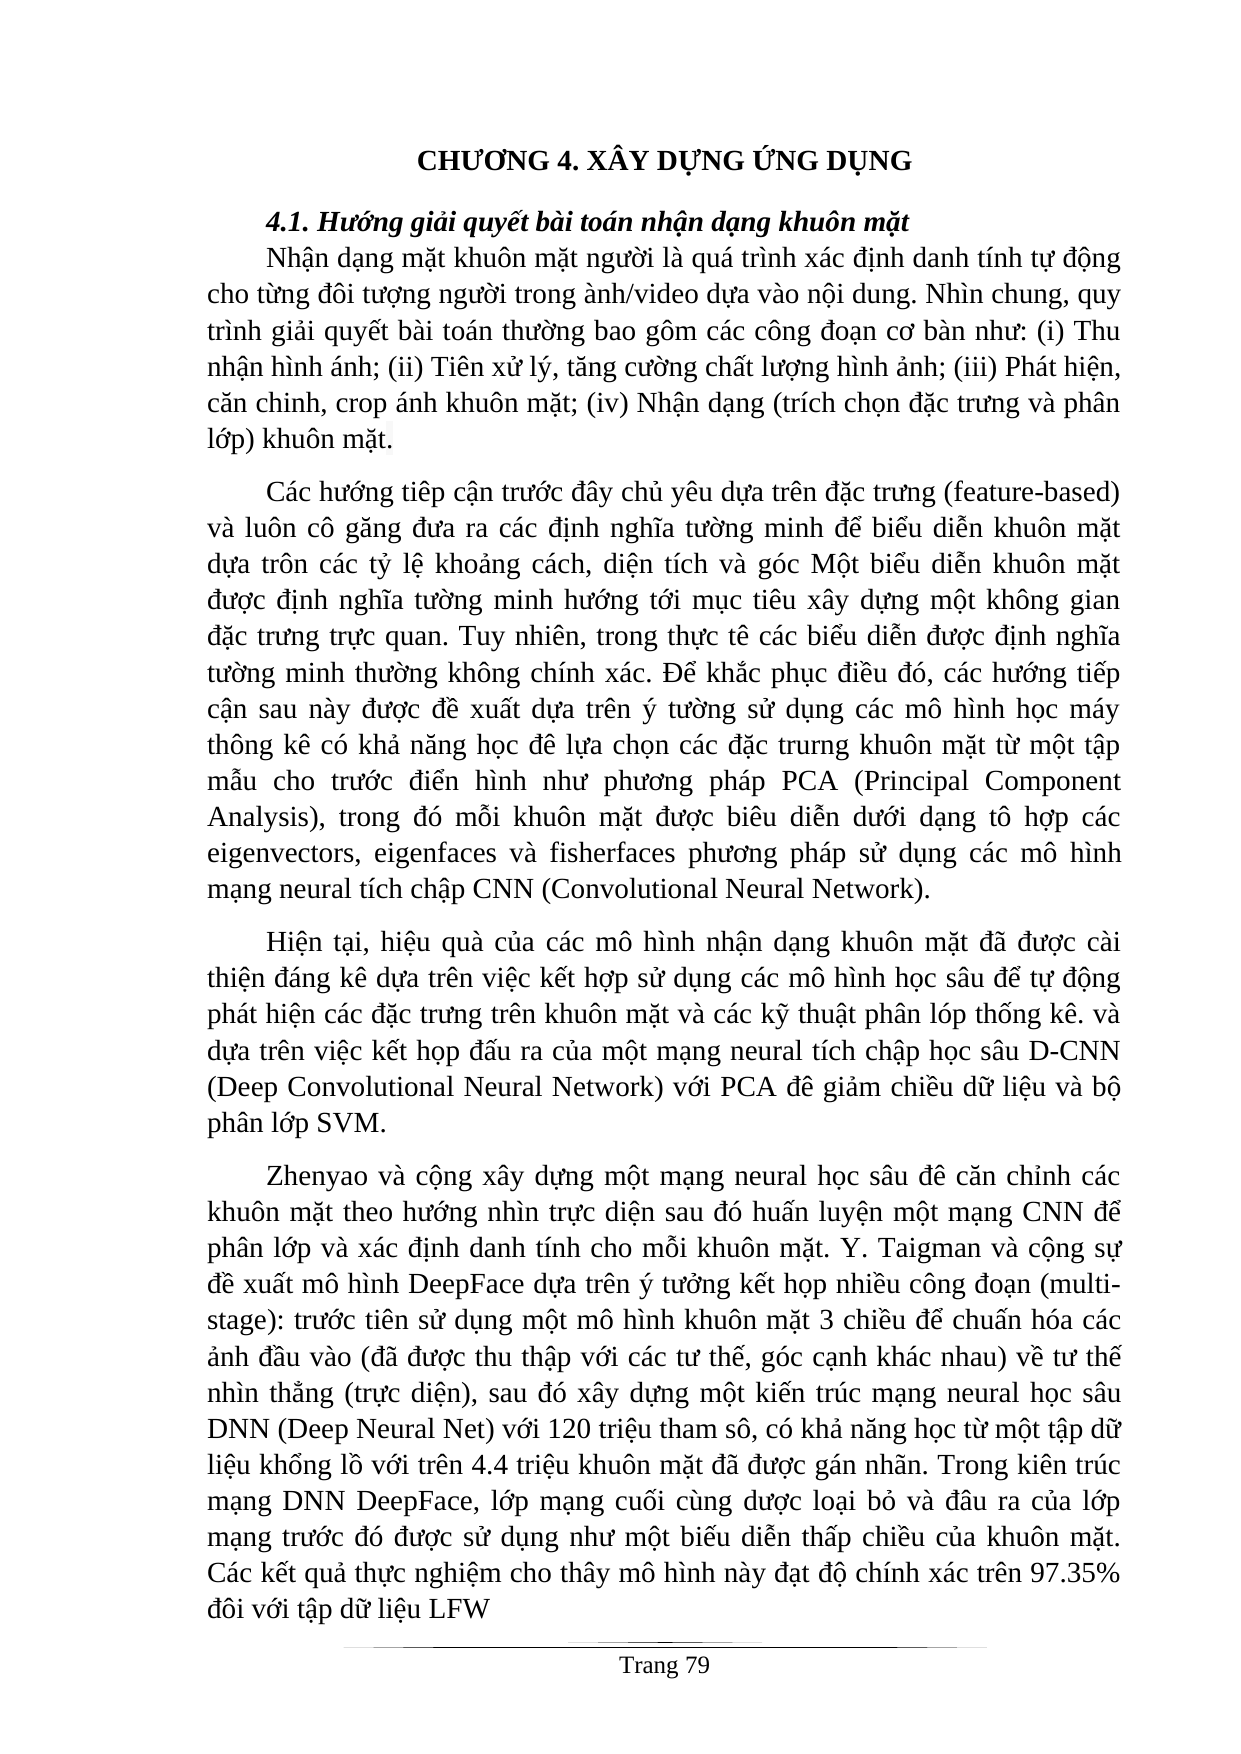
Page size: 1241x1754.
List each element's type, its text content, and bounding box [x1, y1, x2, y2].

text Các hướng tiêp cận trước đây chủ yêu dựa trên đặc trưng (feature-based) và luôn cô găng đưa ra các định nghĩa tường minh để biểu diễn khuôn mặt dựa trôn các tỷ lệ khoảng cách, diện tích và góc Một biểu diễn khuôn mặt được định nghĩa tường minh hướng tới mục tiêu xây dựng một không gian đặc trưng trực quan. Tuy nhiên, trong thực tê các biểu diễn được định nghĩa tường minh thường không chính xác. Để khắc phục điều đó, các hướng tiếp cận sau này được đề xuất dựa trên ý tường sử dụng các mô hình học máy thông kê có khả năng học đê lựa chọn các đặc trurng khuôn mặt từ một tập mẫu cho trước điển hình như phương pháp PCA (Principal Component Analysis), trong đó mỗi khuôn mặt được biêu diễn dưới dạng tô hợp các eigenvectors, eigenfaces và fisherfaces phương pháp sử dụng các mô hình mạng neural tích chập CNN (Convolutional Neural Network). [207, 474, 1122, 905]
subtitle CHƯƠNG 4. XÂY DỰNG ỨNG DỤNG [207, 143, 1122, 177]
text Nhận dạng mặt khuôn mặt người là quá trình xác định danh tính tự động cho từng đôi tượng người trong ành/video dựa vào nội dung. Nhìn chung, quy trình giải quyết bài toán thường bao gôm các công đoạn cơ bàn như: (i) Thu nhận hình ánh; (ii) Tiên xử lý, tăng cường chất lượng hình ảnh; (iii) Phát hiện, căn chinh, crop ánh khuôn mặt; (iv) Nhận dạng (trích chọn đặc trưng và phân lớp) khuôn mặt. [207, 240, 1122, 455]
text Hiện tại, hiệu quà của các mô hình nhận dạng khuôn mặt đã được cài thiện đáng kê dựa trên việc kết hợp sử dụng các mô hình học sâu để tự động phát hiện các đặc trưng trên khuôn mặt và các kỹ thuật phân lóp thống kê. và dựa trên việc kết họp đấu ra của một mạng neural tích chập học sâu D-CNN (Deep Convolutional Neural Network) với PCA đê giảm chiều dữ liệu và bộ phân lớp SVM. [207, 924, 1122, 1139]
text Zhenyao và cộng xây dựng một mạng neural học sâu đê căn chỉnh các khuôn mặt theo hướng nhìn trực diện sau đó huấn luyện một mạng CNN để phân lớp và xác định danh tính cho mỗi khuôn mặt. Y. Taigman và cộng sự đề xuất mô hình DeepFace dựa trên ý tưởng kết họp nhiều công đoạn (multi-stage): trước tiên sử dụng một mô hình khuôn mặt 3 chiều để chuấn hóa các ảnh đầu vào (đã được thu thập với các tư thế, góc cạnh khác nhau) về tư thế nhìn thẳng (trực diện), sau đó xây dựng một kiến trúc mạng neural học sâu DNN (Deep Neural Net) với 120 triệu tham sô, có khả năng học từ một tập dữ liệu khổng lồ với trên 4.4 triệu khuôn mặt đã được gán nhãn. Trong kiên trúc mạng DNN DeepFace, lớp mạng cuối cùng dược loại bỏ và đâu ra của lớp mạng trước đó được sử dụng như một biếu diễn thấp chiều của khuôn mặt. Các kết quả thực nghiệm cho thây mô hình này đạt độ chính xác trên 97.35% đôi với tập dữ liệu LFW [207, 1158, 1122, 1625]
subtitle 4.1. Hướng giải quyết bài toán nhận dạng khuôn mặt [207, 204, 1122, 238]
